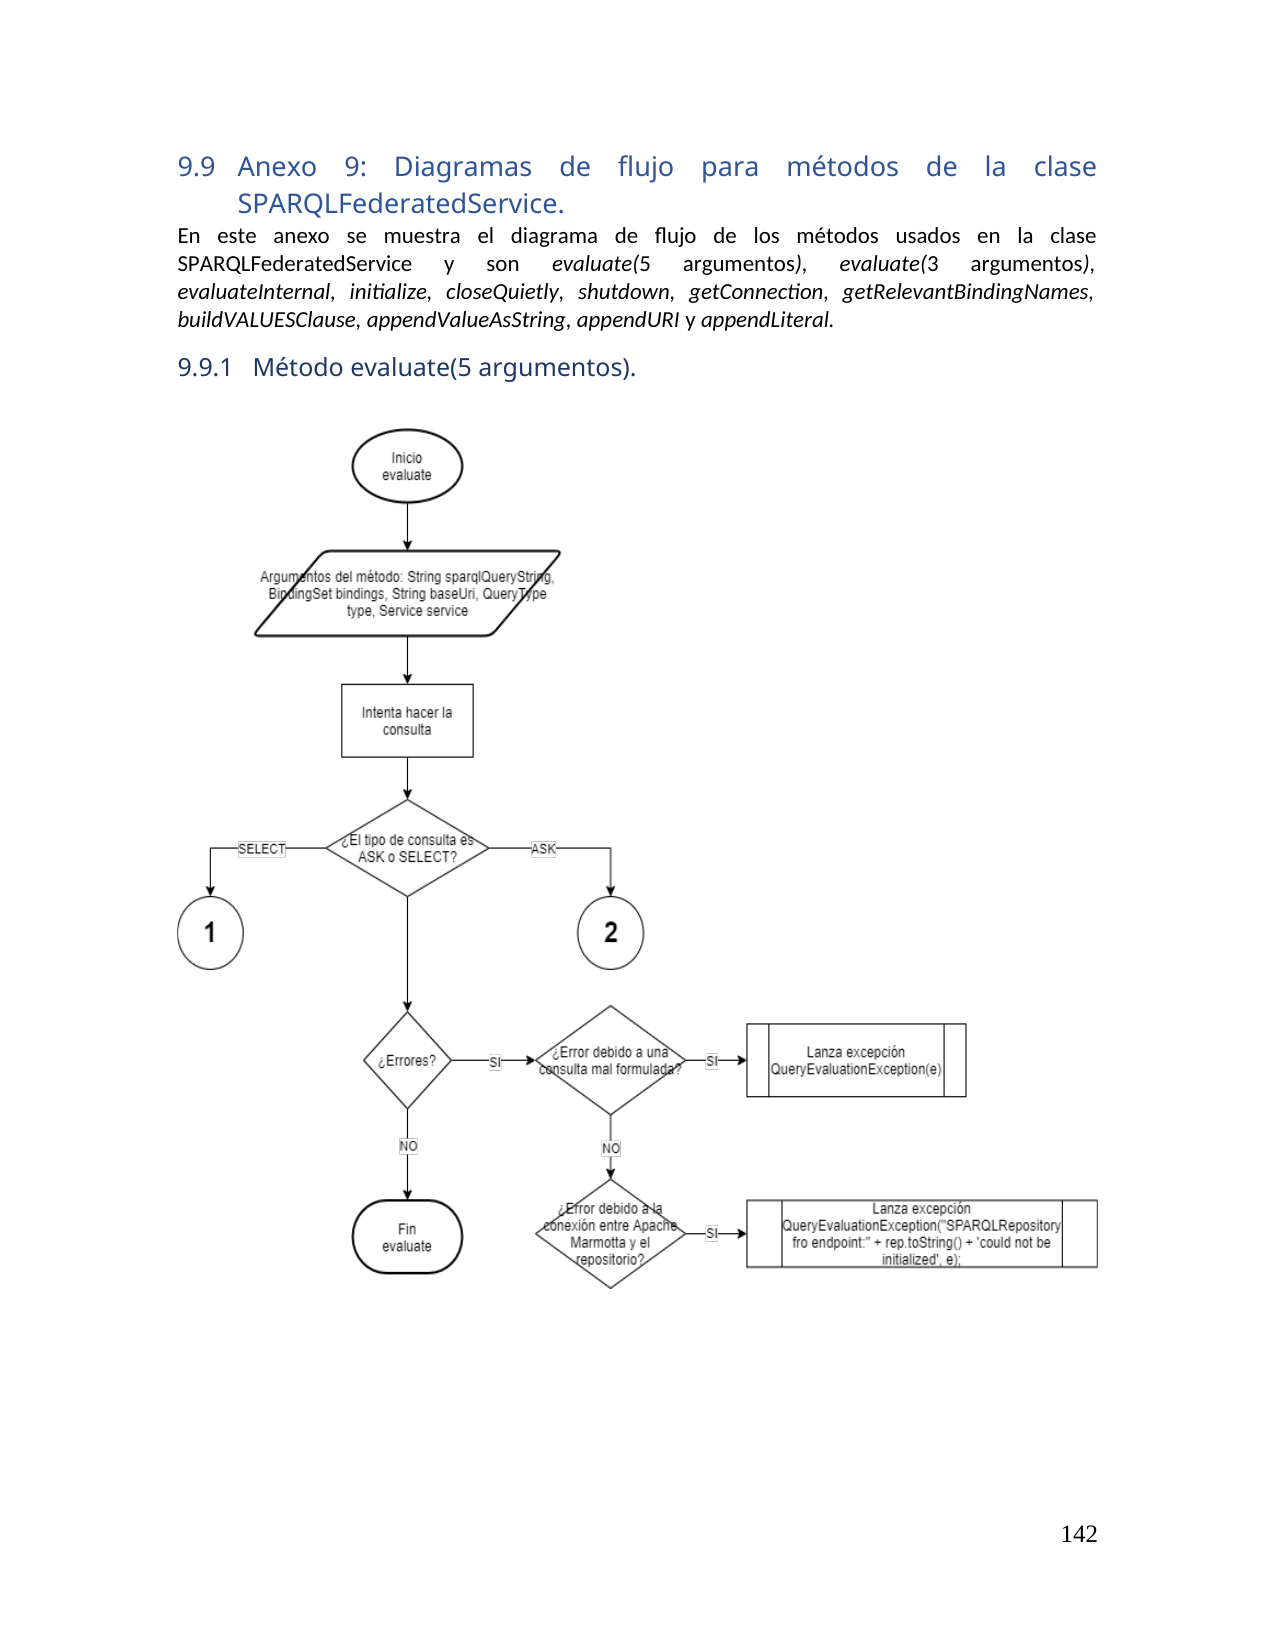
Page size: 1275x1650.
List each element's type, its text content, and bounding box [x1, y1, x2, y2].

text En este anexo se muestra el diagrama de flujo de los métodos usados en la clase SPARQLFederatedService y son evaluate(5 argumentos), evaluate(3 argumentos), evaluateInternal, initialize, closeQuietly, shutdown, getConnection, getRelevantBindingNames, buildVALUESClause, appendValueAsString, appendURI y appendLiteral. [177, 221, 1098, 333]
picture [177, 428, 1098, 1289]
subtitle Anexo 9: Diagramas de flujo para métodos de la clase SPARQLFederatedService. [177, 148, 1098, 221]
subtitle Método evaluate(5 argumentos). [177, 350, 1098, 384]
